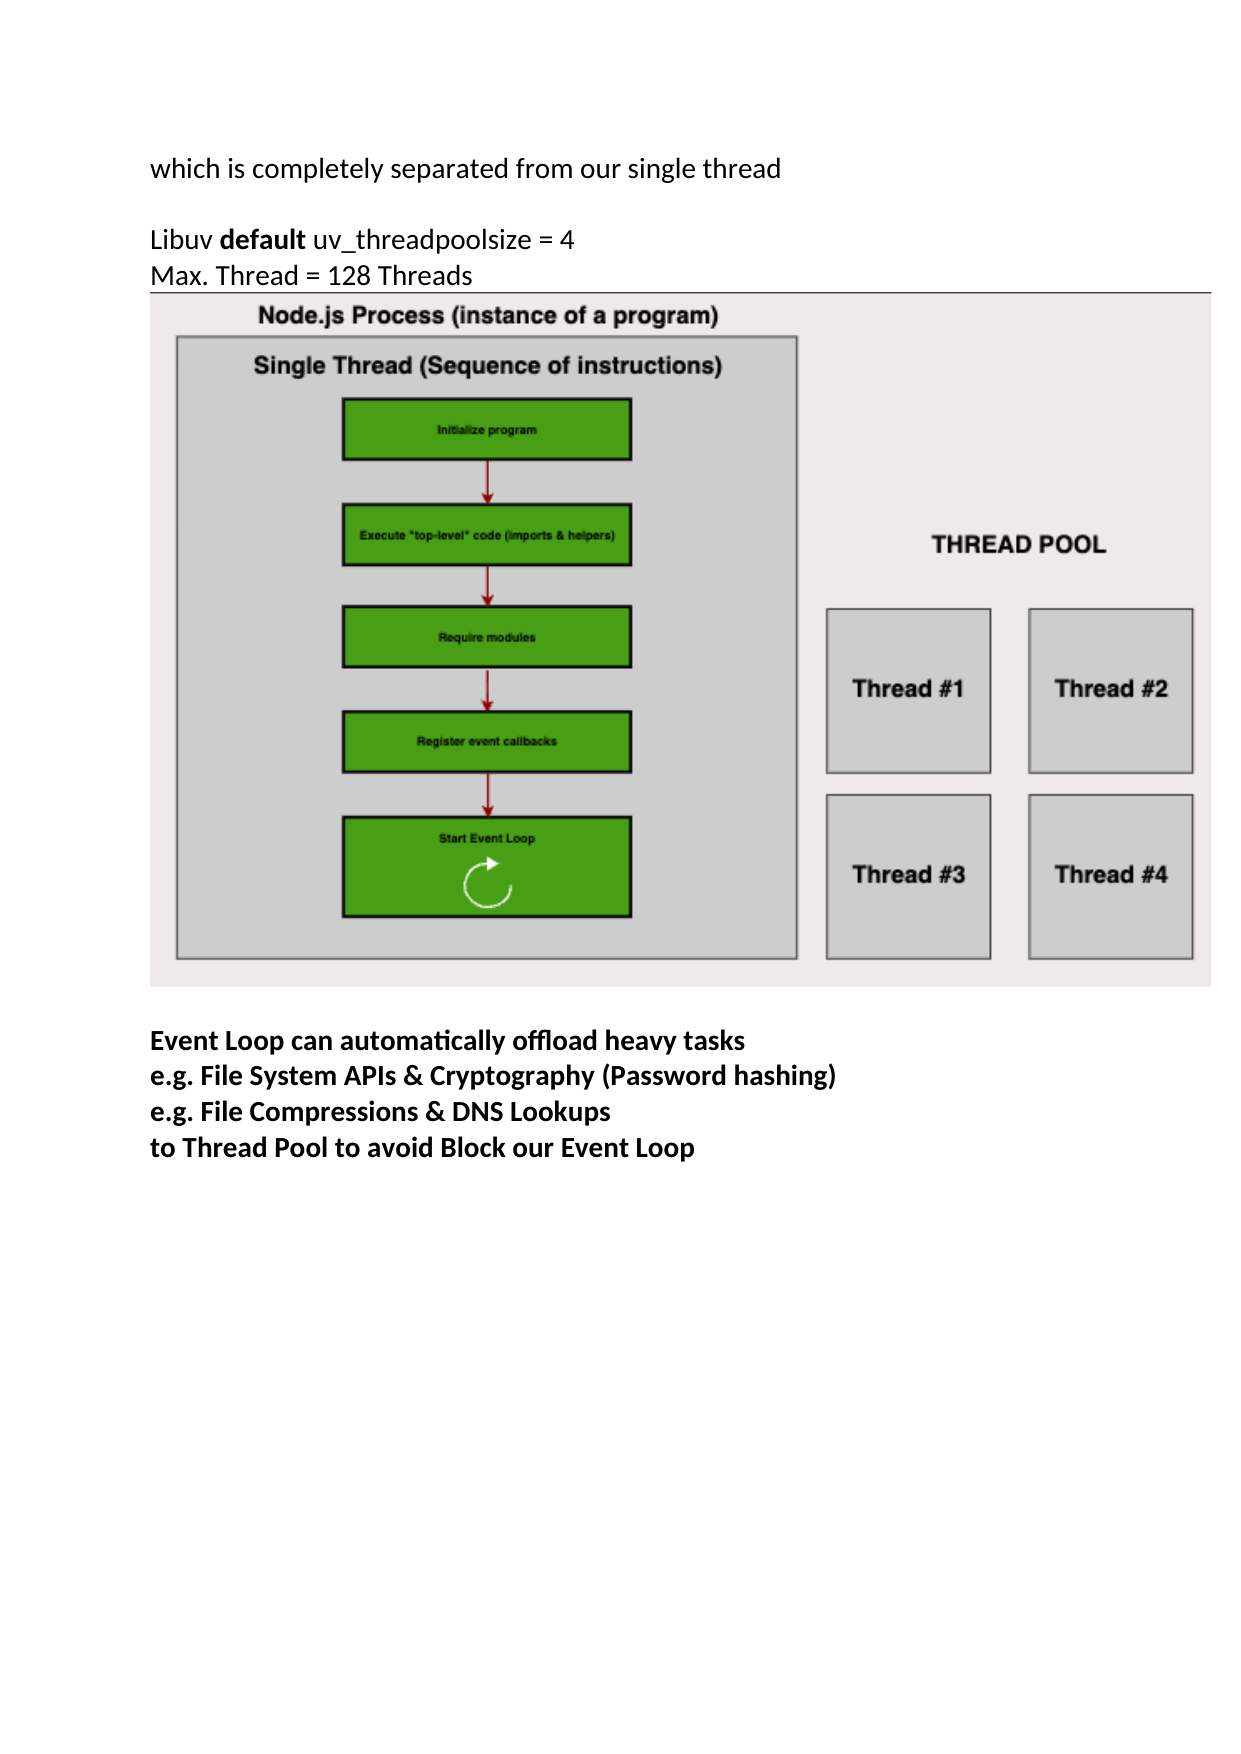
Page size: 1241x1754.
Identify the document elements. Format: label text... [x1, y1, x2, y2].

picture [150, 292, 1212, 987]
text Event Loop can automatically offload heavy tasks [150, 1022, 1090, 1057]
text e.g. File System APIs & Cryptography (Password hashing) [150, 1057, 1090, 1093]
text Max. Thread = 128 Threads [150, 257, 1090, 292]
text Libuv default uv_threadpoolsize = 4 [150, 221, 1090, 257]
text which is completely separated from our single thread [150, 150, 1090, 186]
text to Thread Pool to avoid Block our Event Loop [150, 1129, 1090, 1164]
text e.g. File Compressions & DNS Lookups [150, 1093, 1090, 1129]
